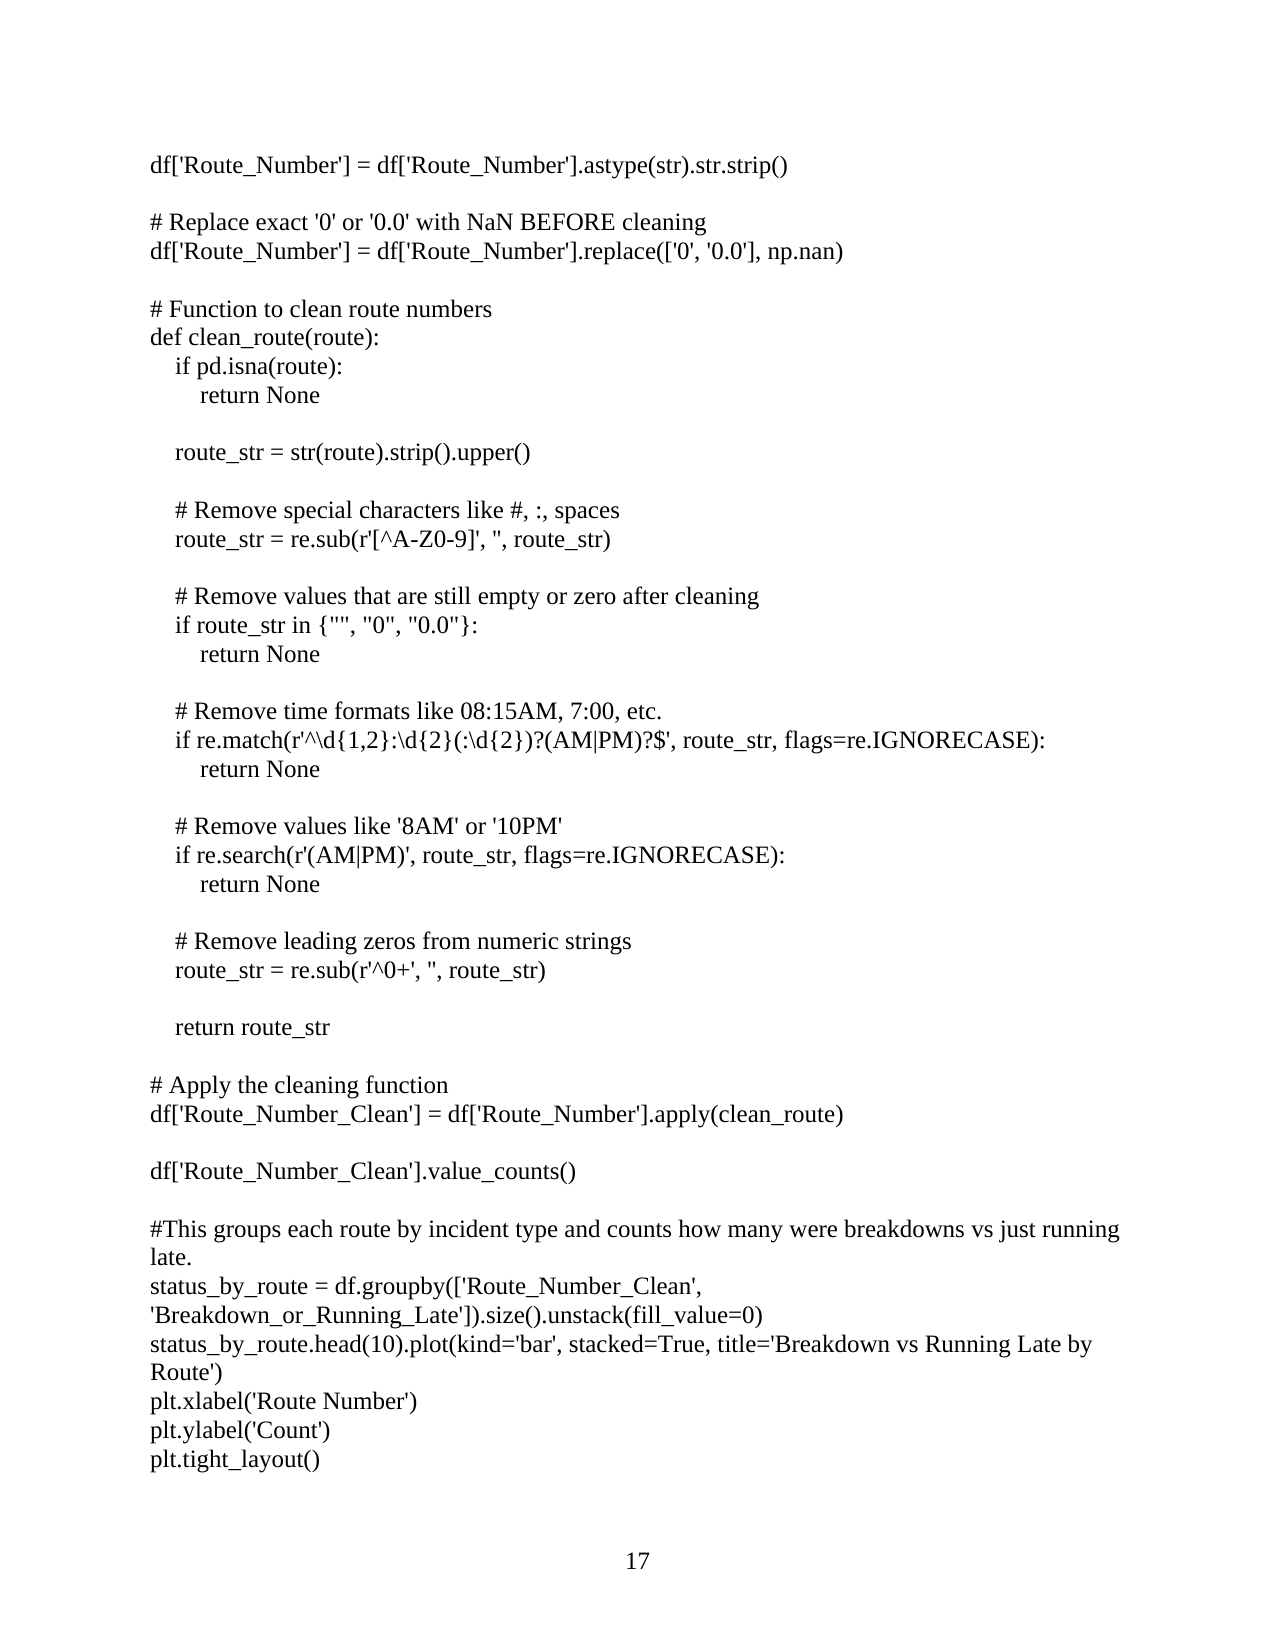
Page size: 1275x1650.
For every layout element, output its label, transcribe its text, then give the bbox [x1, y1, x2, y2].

text if pd.isna(route): [150, 351, 1125, 380]
text return None [150, 380, 1125, 409]
text status_by_route = df.groupby(['Route_Number_Clean', 'Breakdown_or_Running_Late']).size().unstack(fill_value=0) [150, 1271, 1125, 1329]
text df['Route_Number_Clean'] = df['Route_Number'].apply(clean_route) [150, 1099, 1125, 1127]
text #This groups each route by incident type and counts how many were breakdowns vs just running late. [150, 1214, 1125, 1271]
text # Remove values like '8AM' or '10PM' [150, 811, 1125, 840]
text df['Route_Number_Clean'].value_counts() [150, 1156, 1125, 1185]
text route_str = re.sub(r'[^A-Z0-9]', '', route_str) [150, 524, 1125, 552]
text if re.search(r'(AM|PM)', route_str, flags=re.IGNORECASE): [150, 840, 1125, 869]
text return None [150, 754, 1125, 782]
text return None [150, 869, 1125, 897]
text if re.match(r'^\d{1,2}:\d{2}(:\d{2})?(AM|PM)?$', route_str, flags=re.IGNORECASE): [150, 725, 1125, 754]
text df['Route_Number'] = df['Route_Number'].replace(['0', '0.0'], np.nan) [150, 236, 1125, 265]
text return None [150, 639, 1125, 667]
text plt.ylabel('Count') [150, 1415, 1125, 1444]
text plt.tight_layout() [150, 1444, 1125, 1472]
text return route_str [150, 1012, 1125, 1041]
text def clean_route(route): [150, 322, 1125, 351]
text # Remove special characters like #, :, spaces [150, 495, 1125, 524]
text # Replace exact '0' or '0.0' with NaN BEFORE cleaning [150, 207, 1125, 236]
text plt.xlabel('Route Number') [150, 1386, 1125, 1415]
text # Function to clean route numbers [150, 294, 1125, 322]
text # Apply the cleaning function [150, 1070, 1125, 1099]
text df['Route_Number'] = df['Route_Number'].astype(str).str.strip() [150, 150, 1125, 179]
text if route_str in {"", "0", "0.0"}: [150, 610, 1125, 639]
text # Remove leading zeros from numeric strings [150, 926, 1125, 955]
text # Remove values that are still empty or zero after cleaning [150, 581, 1125, 610]
text route_str = str(route).strip().upper() [150, 437, 1125, 466]
text route_str = re.sub(r'^0+', '', route_str) [150, 955, 1125, 984]
text status_by_route.head(10).plot(kind='bar', stacked=True, title='Breakdown vs Running Late by Route') [150, 1329, 1125, 1386]
text # Remove time formats like 08:15AM, 7:00, etc. [150, 696, 1125, 725]
